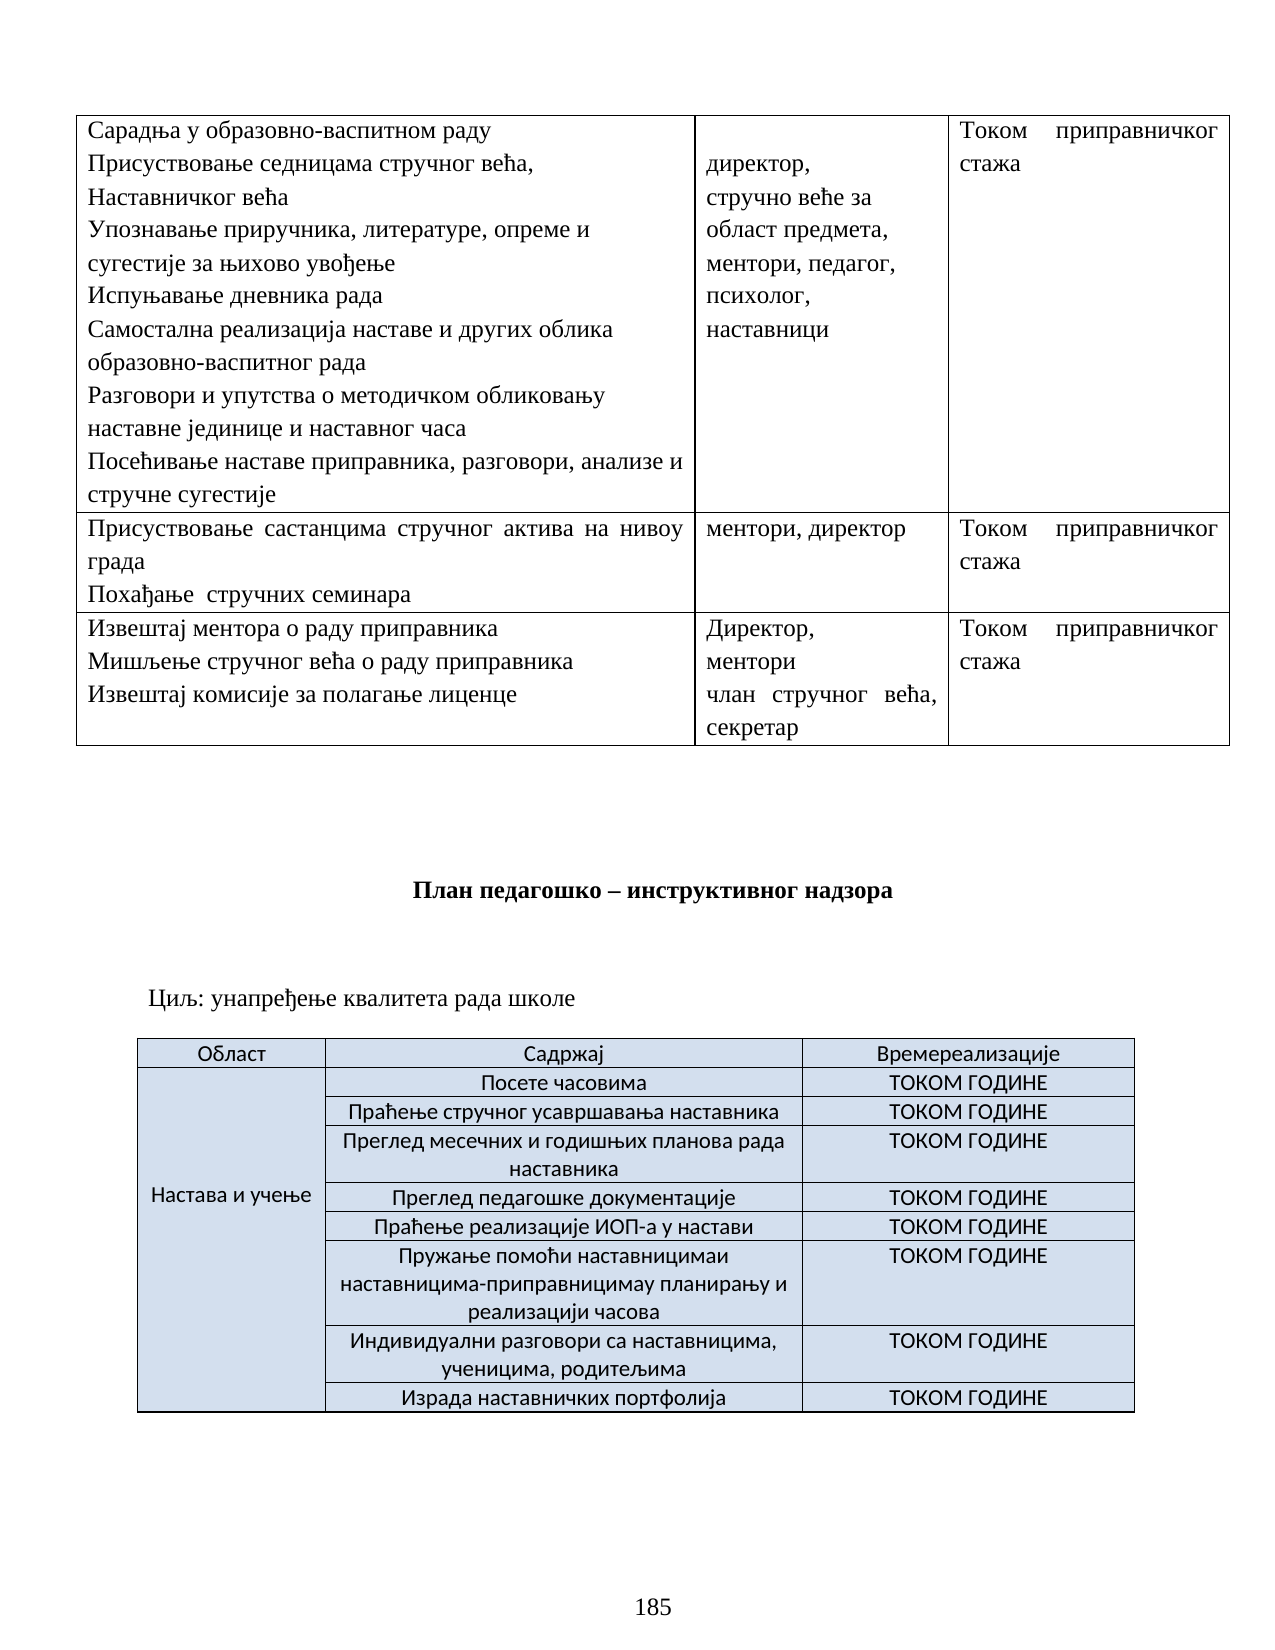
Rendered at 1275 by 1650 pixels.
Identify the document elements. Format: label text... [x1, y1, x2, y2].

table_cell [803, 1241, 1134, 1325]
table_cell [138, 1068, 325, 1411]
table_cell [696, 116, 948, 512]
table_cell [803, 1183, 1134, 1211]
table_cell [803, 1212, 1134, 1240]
subtitle План педагошко – инструктивног надзора [148, 875, 1158, 904]
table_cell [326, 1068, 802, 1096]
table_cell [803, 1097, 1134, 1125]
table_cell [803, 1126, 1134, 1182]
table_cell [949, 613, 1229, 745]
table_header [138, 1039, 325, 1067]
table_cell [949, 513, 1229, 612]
text Циљ: унапређење квалитета рада школе [148, 983, 1158, 1011]
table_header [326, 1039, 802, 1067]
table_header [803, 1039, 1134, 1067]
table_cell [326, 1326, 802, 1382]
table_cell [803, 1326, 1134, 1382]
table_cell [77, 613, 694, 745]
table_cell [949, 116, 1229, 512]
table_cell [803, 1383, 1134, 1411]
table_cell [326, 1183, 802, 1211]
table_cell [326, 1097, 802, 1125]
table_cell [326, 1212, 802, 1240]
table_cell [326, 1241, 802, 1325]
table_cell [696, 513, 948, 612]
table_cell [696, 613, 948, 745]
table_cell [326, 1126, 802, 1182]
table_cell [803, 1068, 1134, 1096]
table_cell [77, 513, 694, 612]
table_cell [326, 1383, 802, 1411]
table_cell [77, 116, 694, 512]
